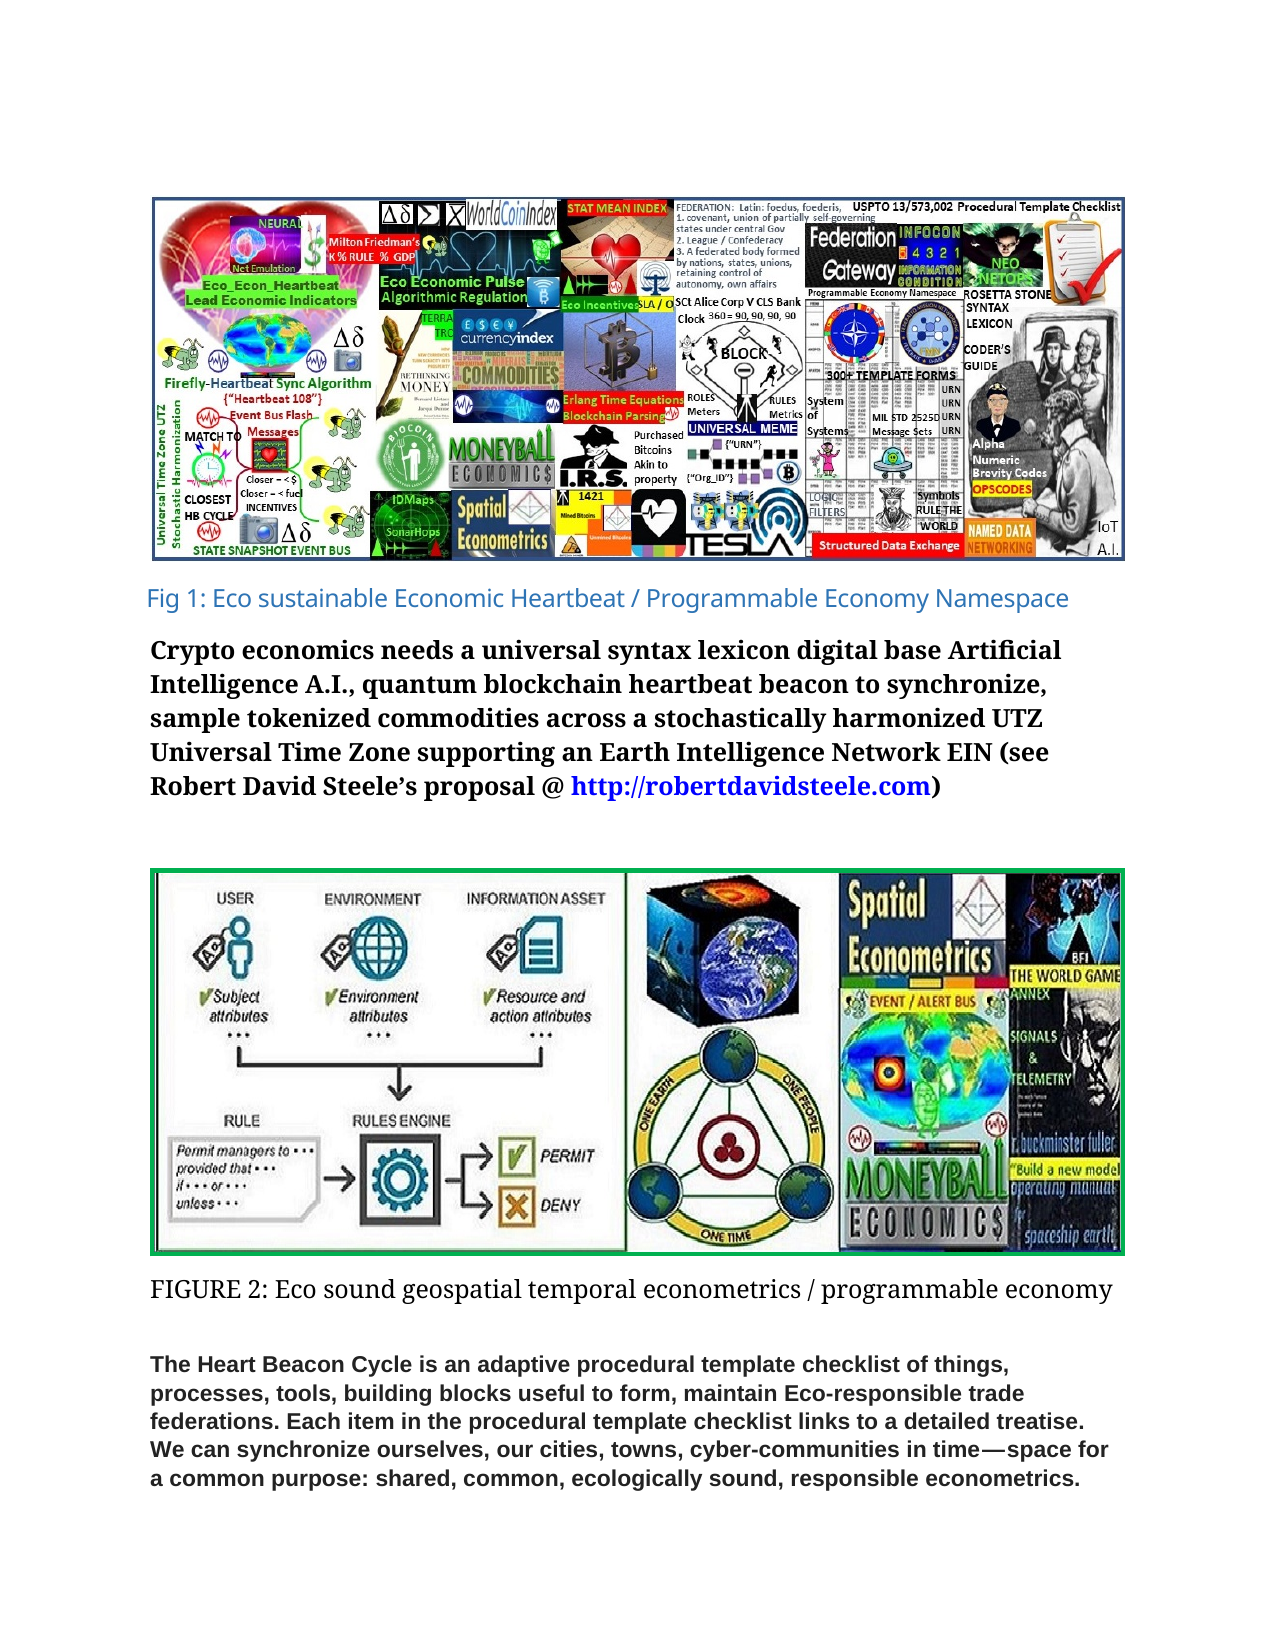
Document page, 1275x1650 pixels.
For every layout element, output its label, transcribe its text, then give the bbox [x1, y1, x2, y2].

text Crypto economics needs a universal syntax lexicon digital base Artificial Intelligence A.I., quantum blockchain heartbeat beacon to synchronize, sample tokenized commodities across a stochastically harmonized UTZ Universal Time Zone supporting an Earth Intelligence Network EIN (see Robert David Steele’s proposal @ http://robertdavidsteele.com) [941, 633, 1125, 803]
picture [154, 873, 1121, 1252]
picture [150, 195, 1125, 562]
text FIGURE 2: Eco sound geospatial temporal econometrics / programmable economy [150, 1272, 1125, 1306]
subtitle Fig 1: Eco sustainable Economic Heartbeat / Programmable Economy Namespace [146, 580, 1125, 614]
text The Heart Beacon Cycle is an adaptive procedural template checklist of things, processes, tools, building blocks useful to form, maintain Eco-responsible trade federations. Each item in the procedural template checklist links to a detailed treatise. We can synchronize ourselves, our cities, towns, cyber-communities in time — space for a common purpose: shared, common, ecologically sound, responsible econometrics. [150, 1351, 1125, 1491]
